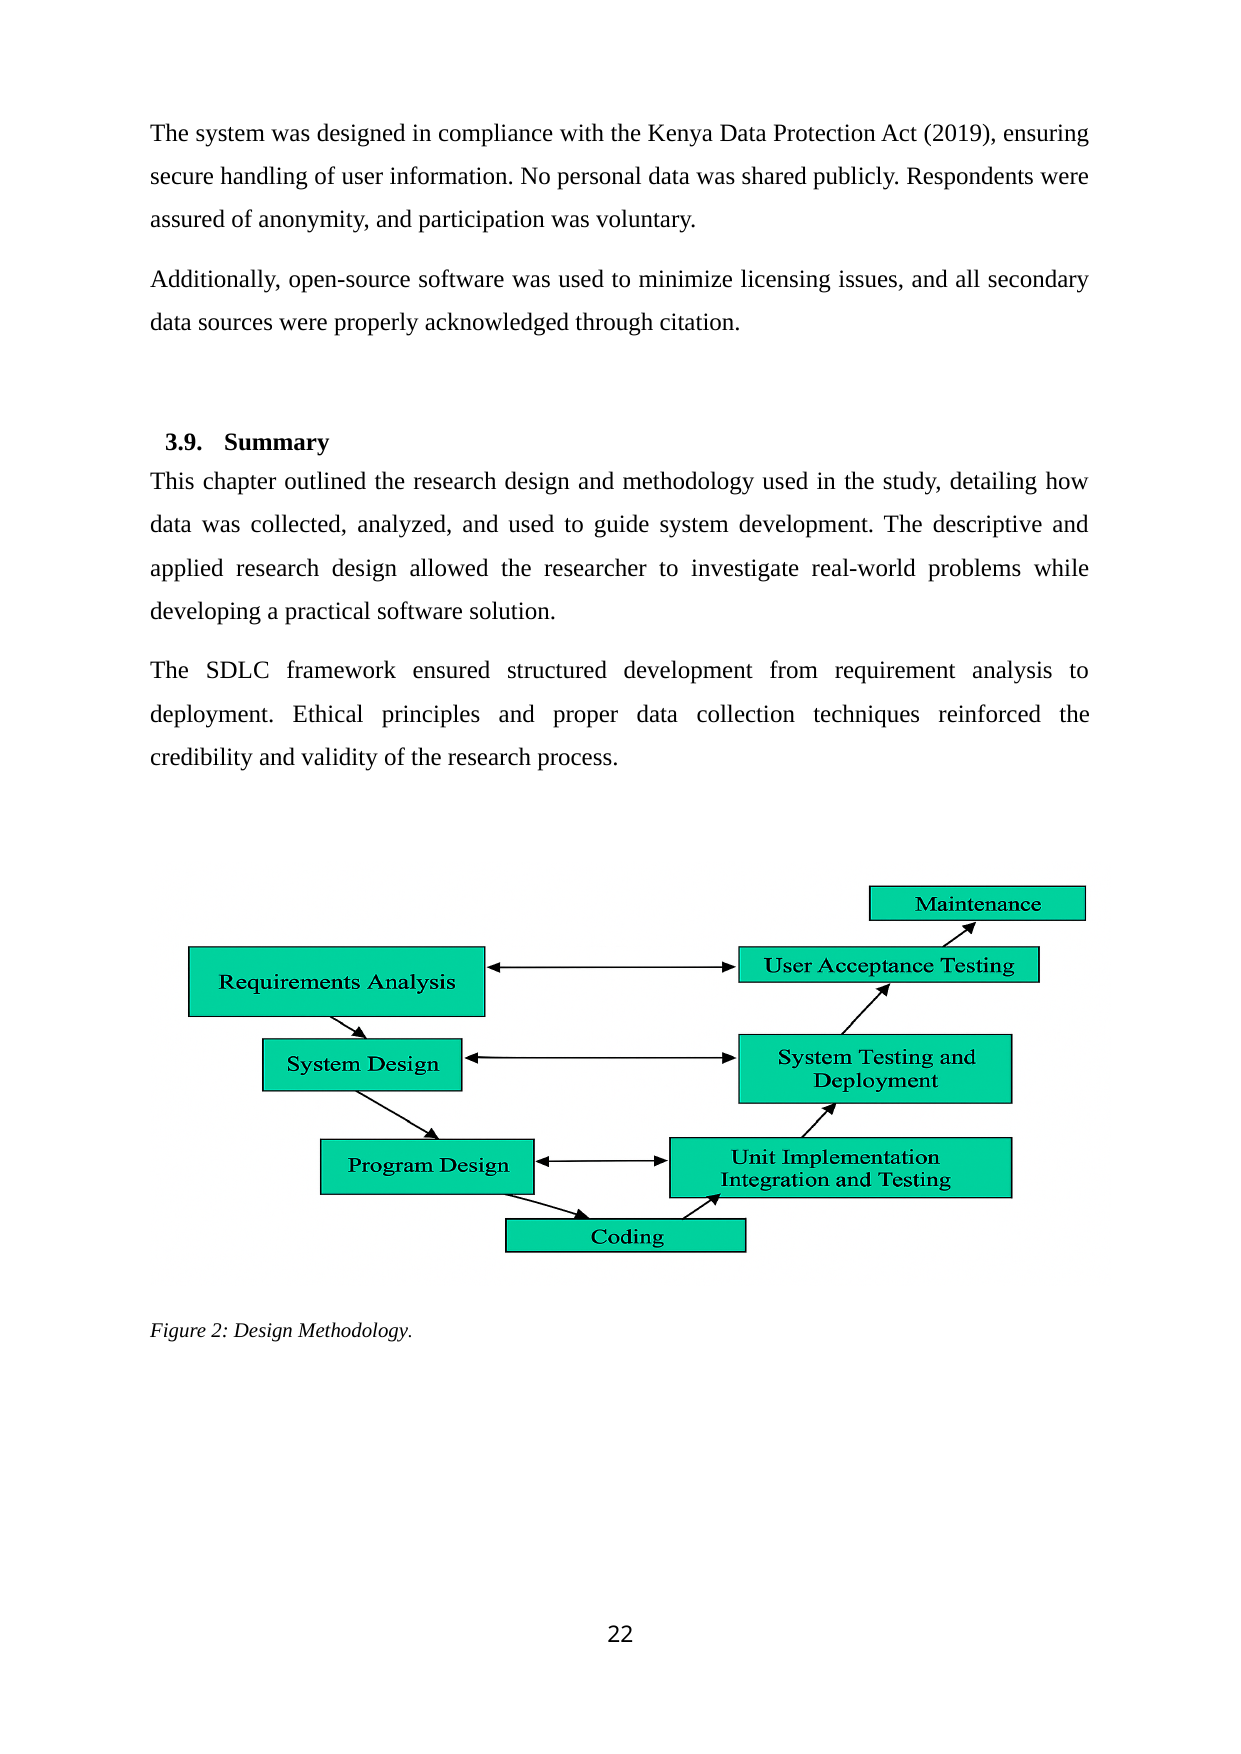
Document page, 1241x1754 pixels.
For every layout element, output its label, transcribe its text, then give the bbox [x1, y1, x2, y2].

text This chapter outlined the research design and methodology used in the study, detailing how data was collected, analyzed, and used to guide system development. The descriptive and applied research design allowed the researcher to investigate real-world problems while developing a practical software solution. [150, 466, 1090, 624]
text The system was designed in compliance with the Kenya Data Protection Act (2019), ensuring secure handling of user information. No personal data was shared publicly. Respondents were assured of anonymity, and participation was voluntary. [150, 118, 1090, 233]
text The SDLC framework ensured structured development from requirement analysis to deployment. Ethical principles and proper data collection techniques reinforced the credibility and validity of the research process. [150, 656, 1090, 771]
text Figure 2: Design Methodology. [150, 1318, 1090, 1342]
picture [150, 861, 1111, 1286]
text Additionally, open-source software was used to minimize licensing issues, and all secondary data sources were properly acknowledged through citation. [150, 264, 1090, 336]
subtitle Summary [165, 427, 1090, 456]
